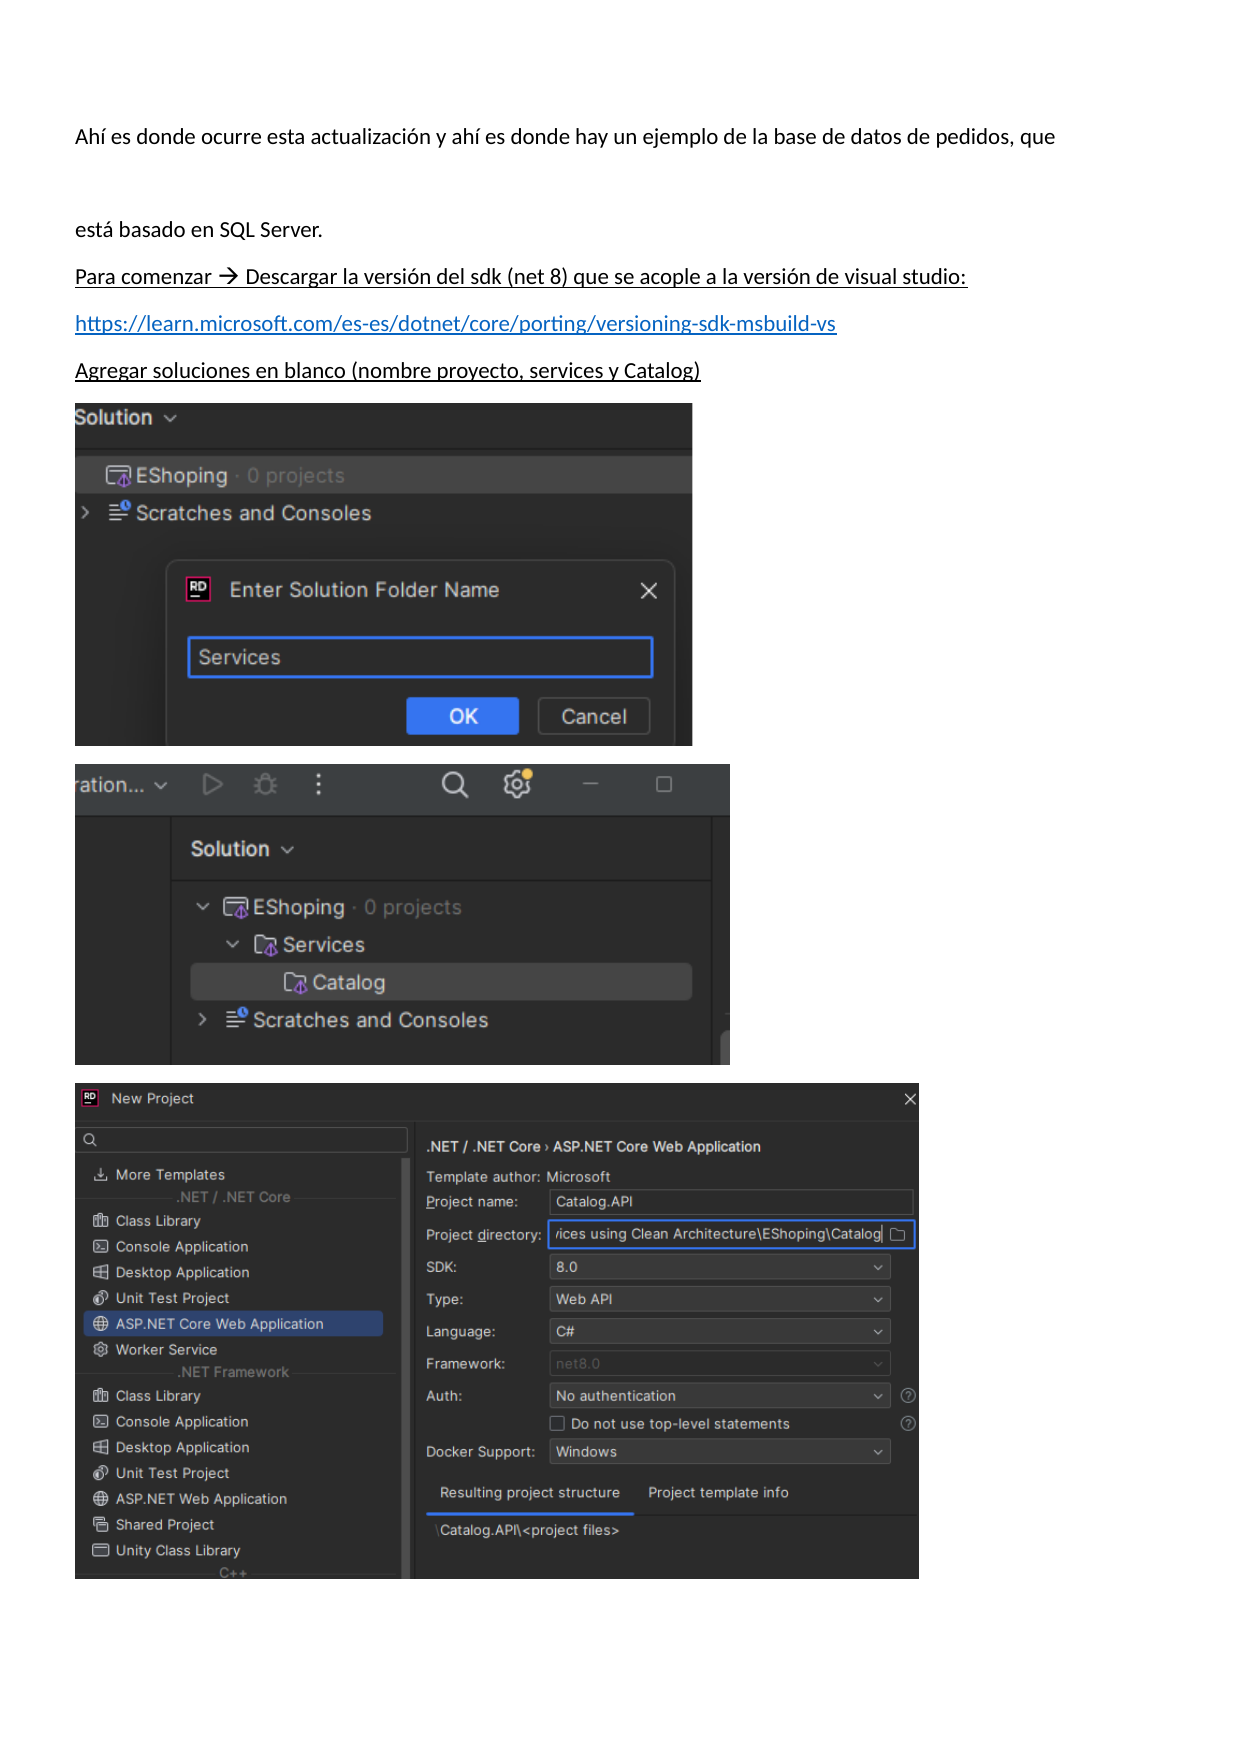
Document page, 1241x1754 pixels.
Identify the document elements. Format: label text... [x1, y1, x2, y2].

picture [75, 1083, 919, 1579]
text Para comenzar Descargar la versión del sdk (net 8) que se acople a la versión de visual studio: [75, 262, 1165, 291]
text está basado en SQL Server. [75, 216, 1165, 244]
picture [75, 403, 693, 746]
picture [75, 764, 730, 1065]
text Ahí es donde ocurre esta actualización y ahí es donde hay un ejemplo de la base de datos de pedidos, que [75, 122, 1165, 150]
text Agregar soluciones en blanco (nombre proyecto, services y Catalog) [75, 356, 1165, 384]
text https://learn.microsoft.com/es-es/dotnet/core/porting/versioning-sdk-msbuild-vs [75, 309, 1165, 337]
